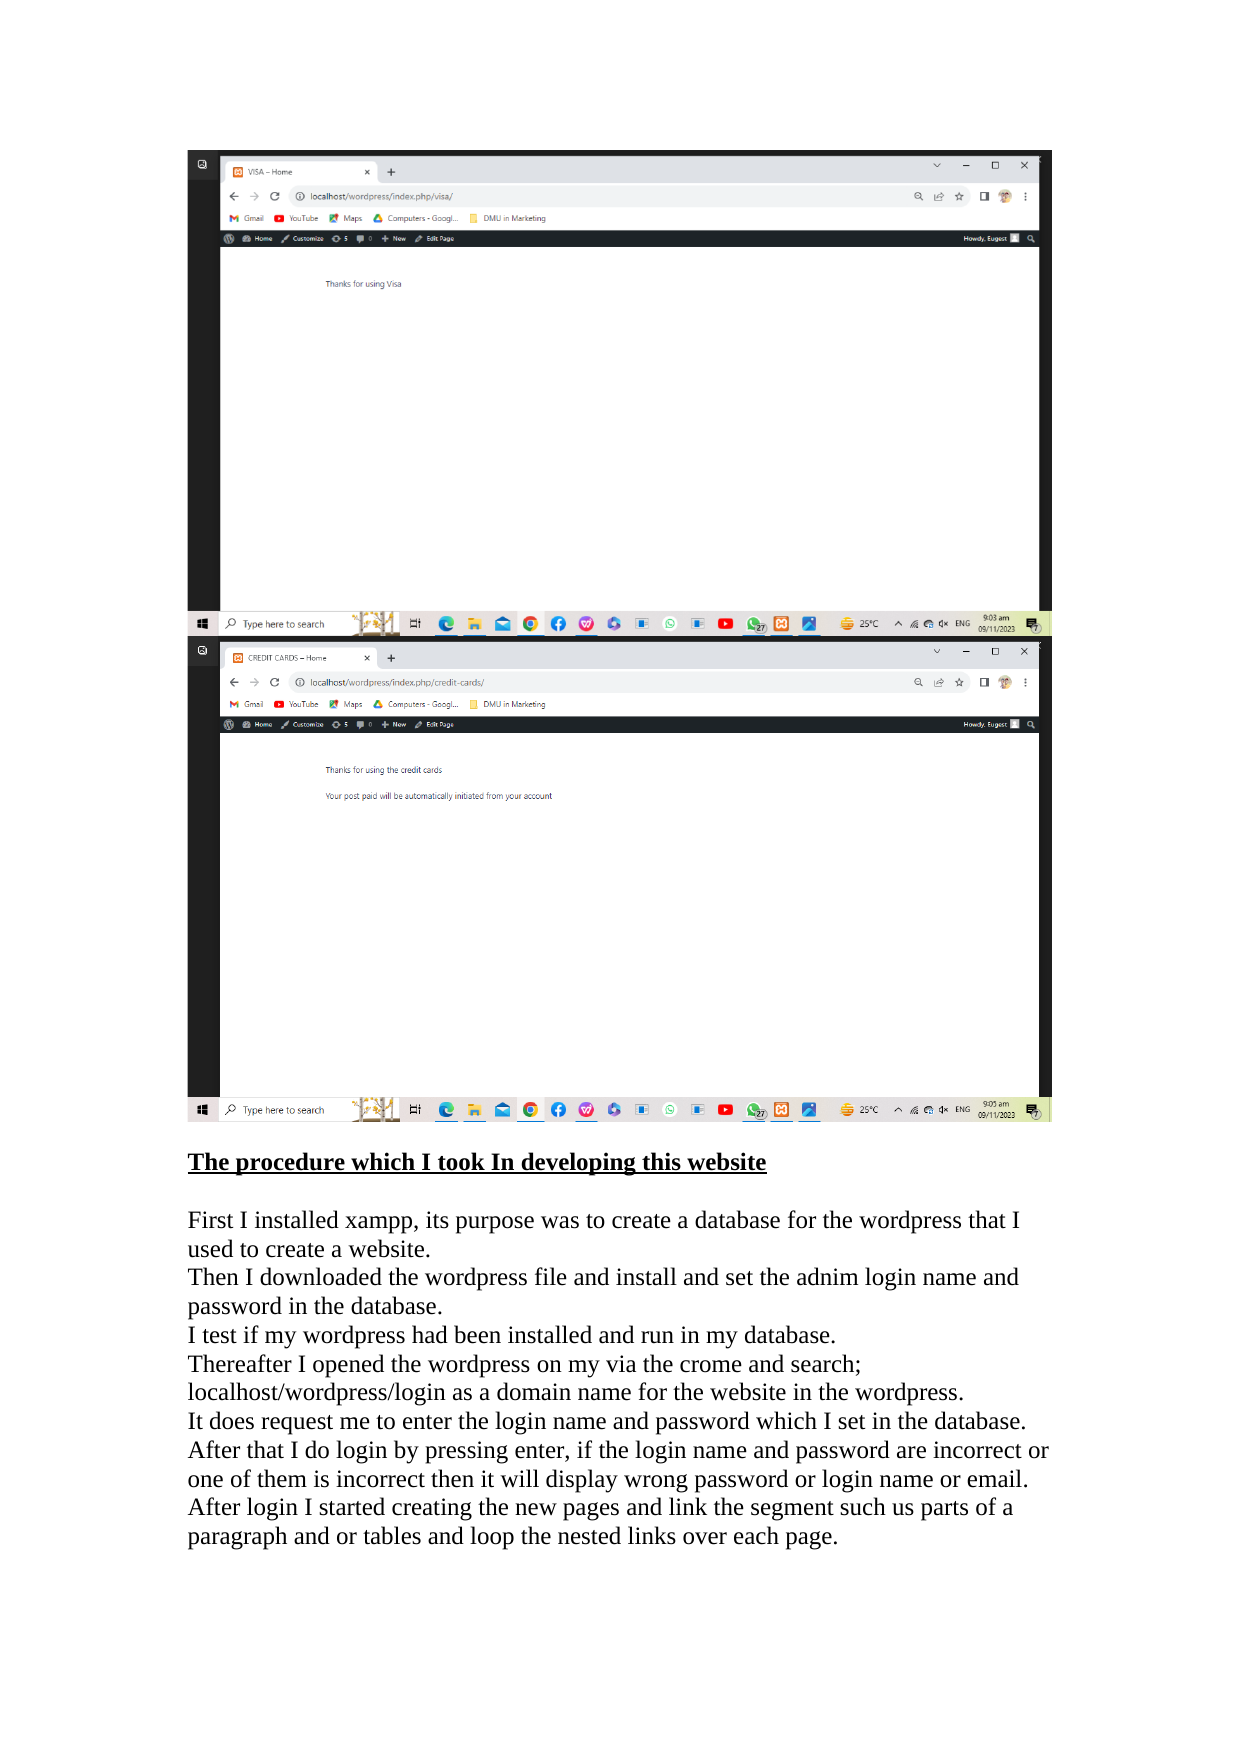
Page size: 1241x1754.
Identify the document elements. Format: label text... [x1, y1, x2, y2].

picture [187, 150, 1052, 1122]
text First I installed xampp, its purpose was to create a database for the wordpress that I used to create a website. [187, 1205, 1053, 1262]
text It does request me to enter the login name and password which I set in the database. After that I do login by pressing enter, if the login name and password are incorrect or one of them is incorrect then it will display wrong password or login name or email. [187, 1406, 1053, 1492]
text After login I started creating the new pages and link the segment such us parts of a paragraph and or tables and loop the nested links over each page. [187, 1492, 1053, 1550]
text Thereafter I opened the wordpress on my via the crome and search; localhost/wordpress/login as a domain name for the website in the wordpress. [187, 1349, 1053, 1406]
text I test if my wordpress had been installed and run in my database. [187, 1320, 1053, 1349]
text The procedure which I took In developing this website [187, 1147, 1053, 1176]
text Then I downloaded the wordpress file and install and set the adnim login name and password in the database. [187, 1262, 1053, 1320]
